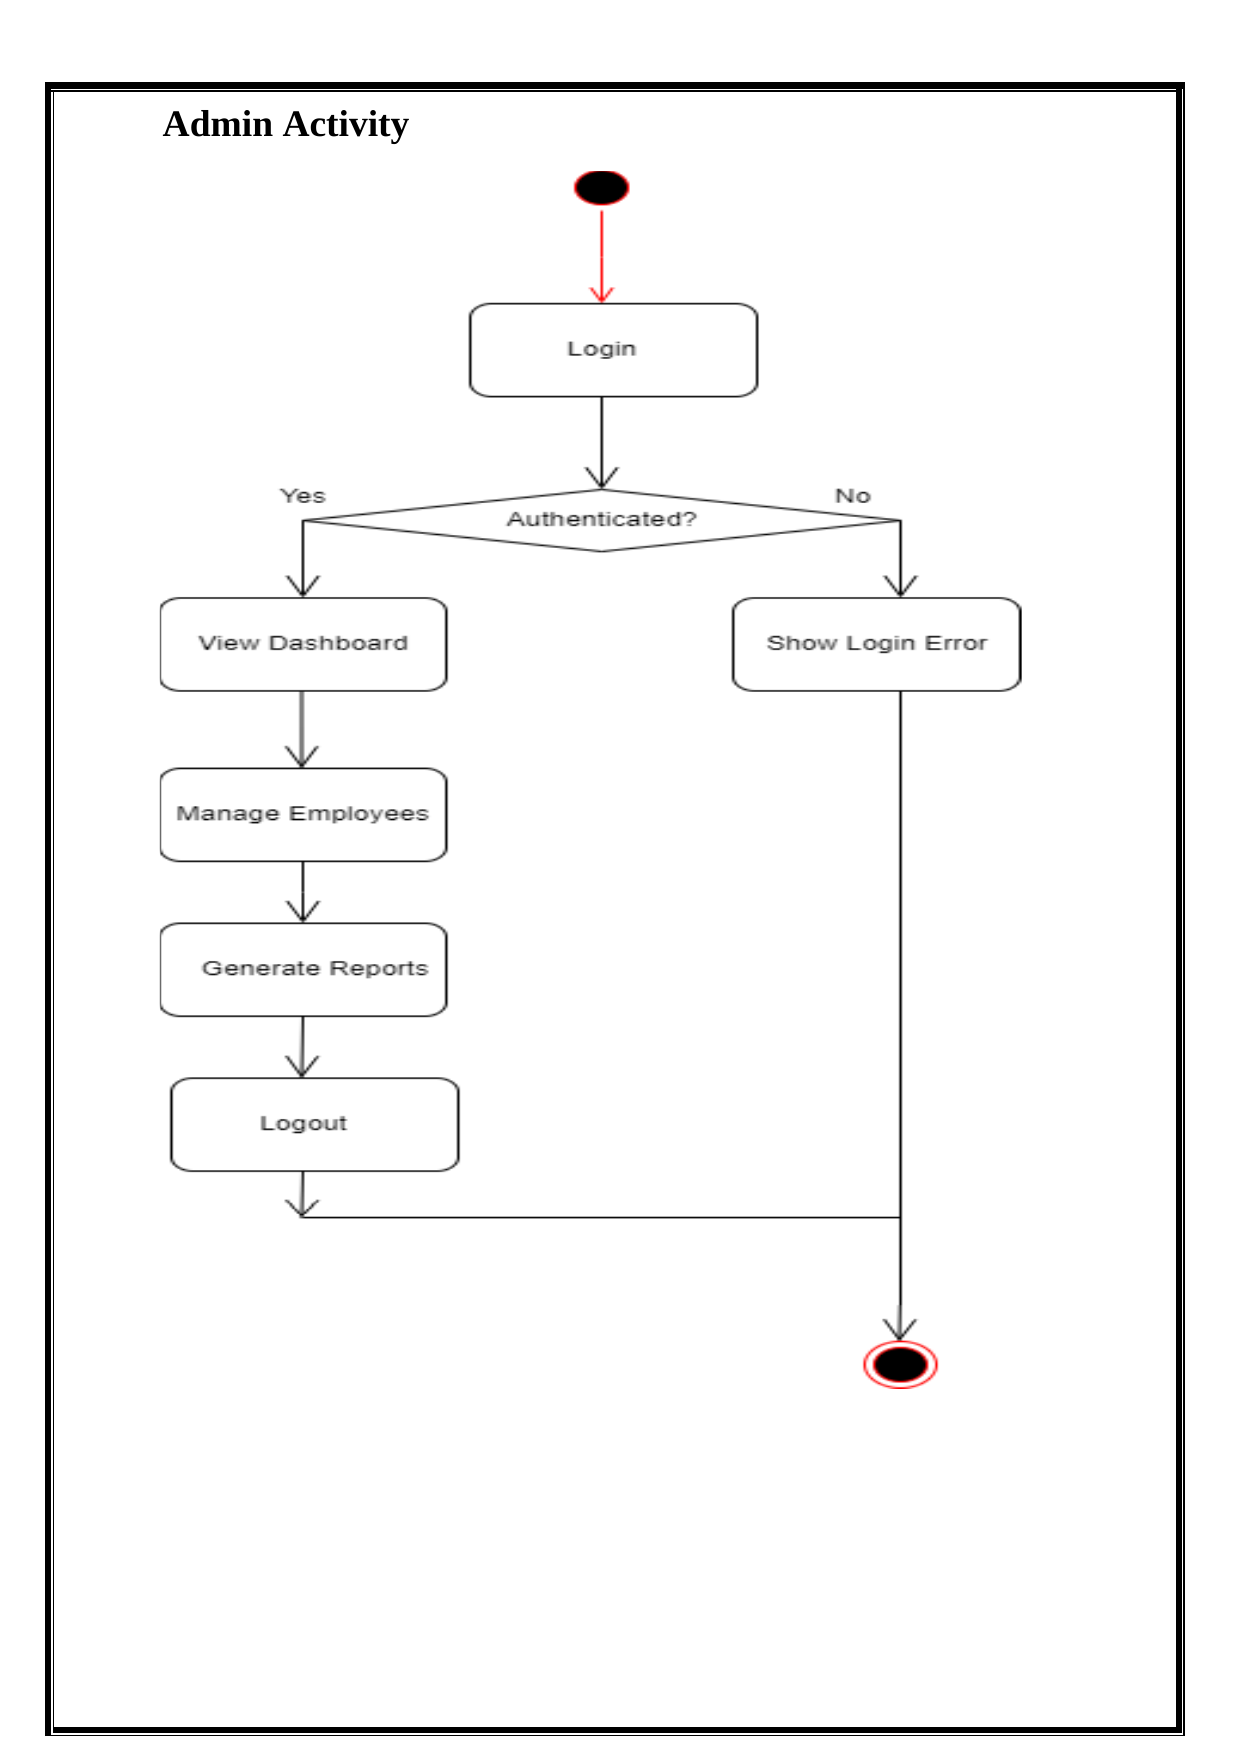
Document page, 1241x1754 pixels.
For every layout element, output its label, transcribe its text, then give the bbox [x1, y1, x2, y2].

text Admin Activity [162, 101, 1167, 144]
picture [159, 171, 1022, 1389]
